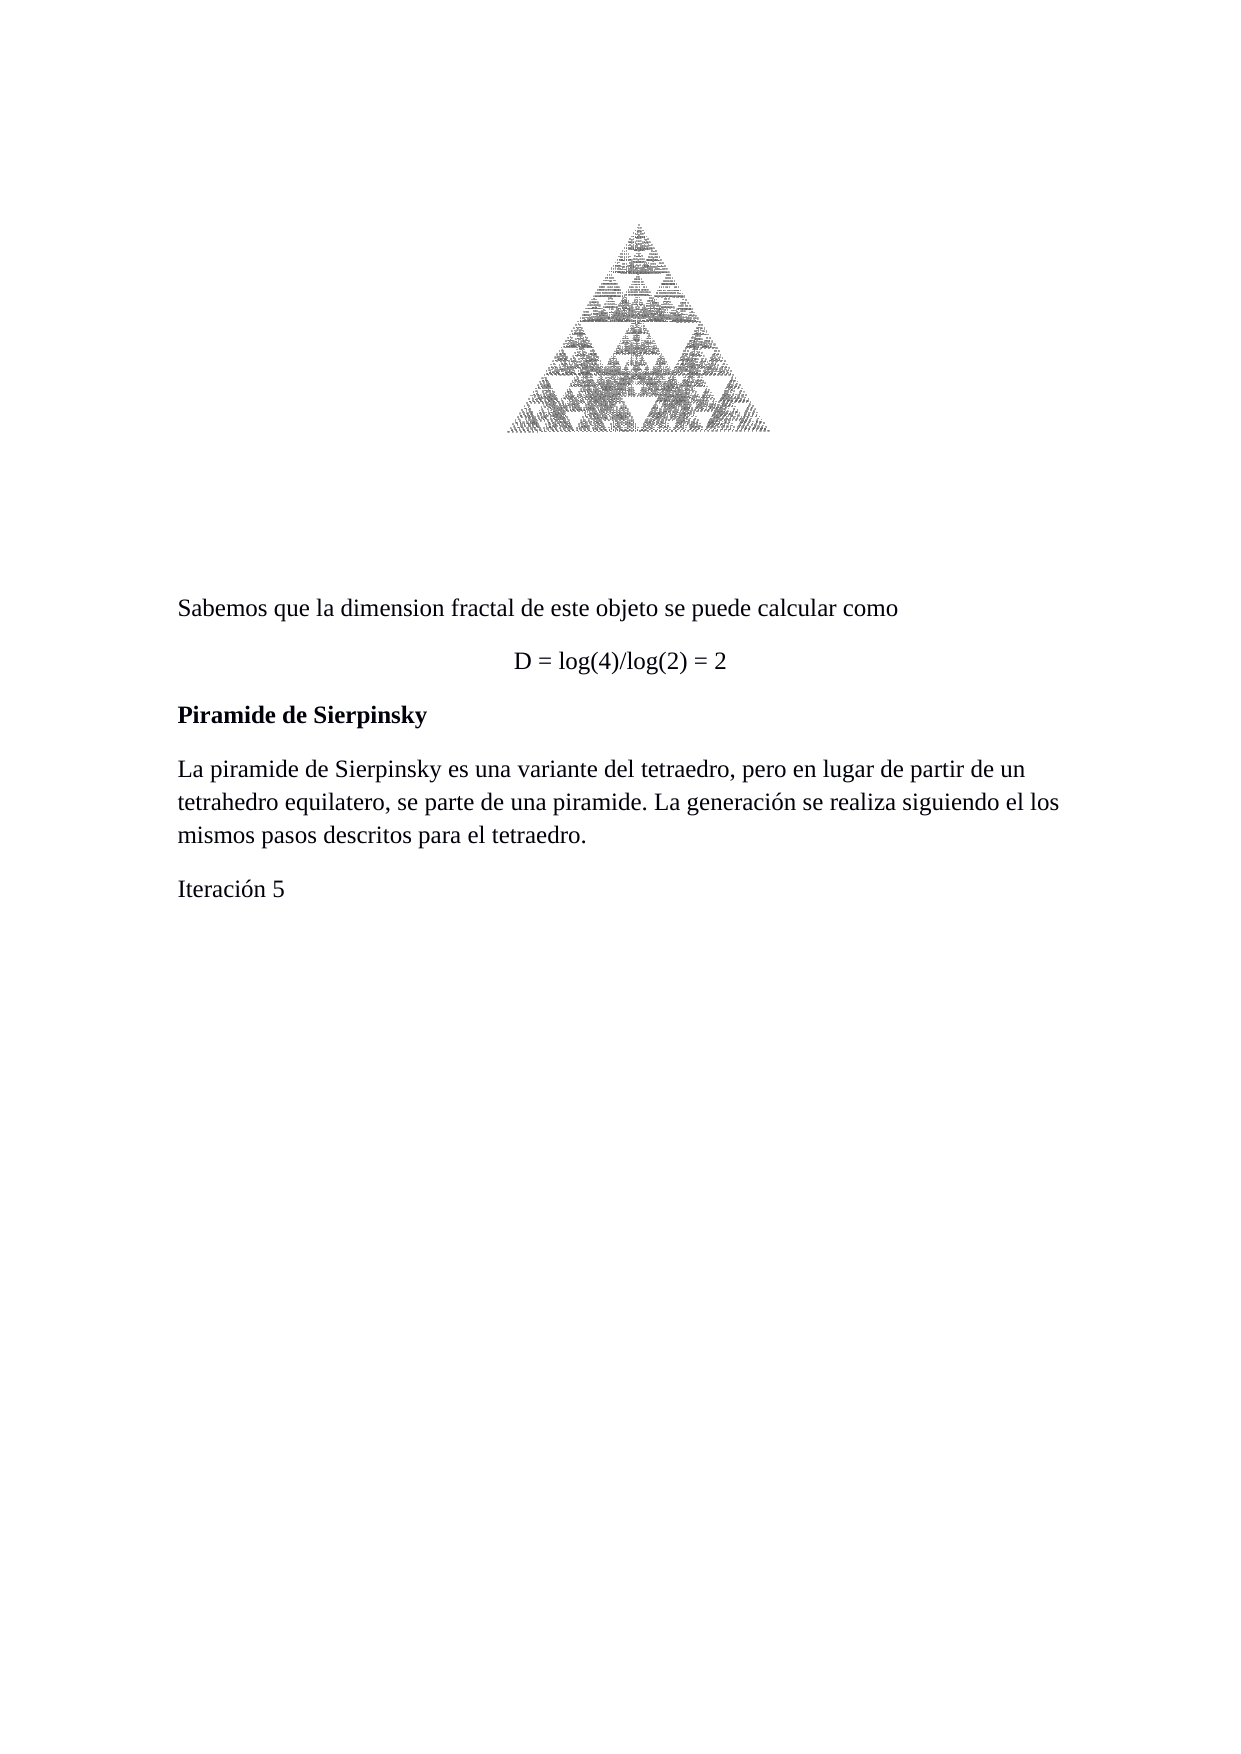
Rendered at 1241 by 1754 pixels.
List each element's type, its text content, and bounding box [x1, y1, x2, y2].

text D = log(4)/log(2) = 2 [177, 646, 1063, 675]
picture [195, 138, 1082, 535]
text Sabemos que la dimension fractal de este objeto se puede calcular como [177, 593, 1063, 621]
text Piramide de Sierpinsky [177, 700, 1063, 729]
text La piramide de Sierpinsky es una variante del tetraedro, pero en lugar de partir de un tetrahedro equilatero, se parte de una piramide. La generación se realiza siguiendo el los mismos pasos descritos para el tetraedro. [177, 754, 1063, 849]
text Iteración 5 [177, 874, 1063, 903]
